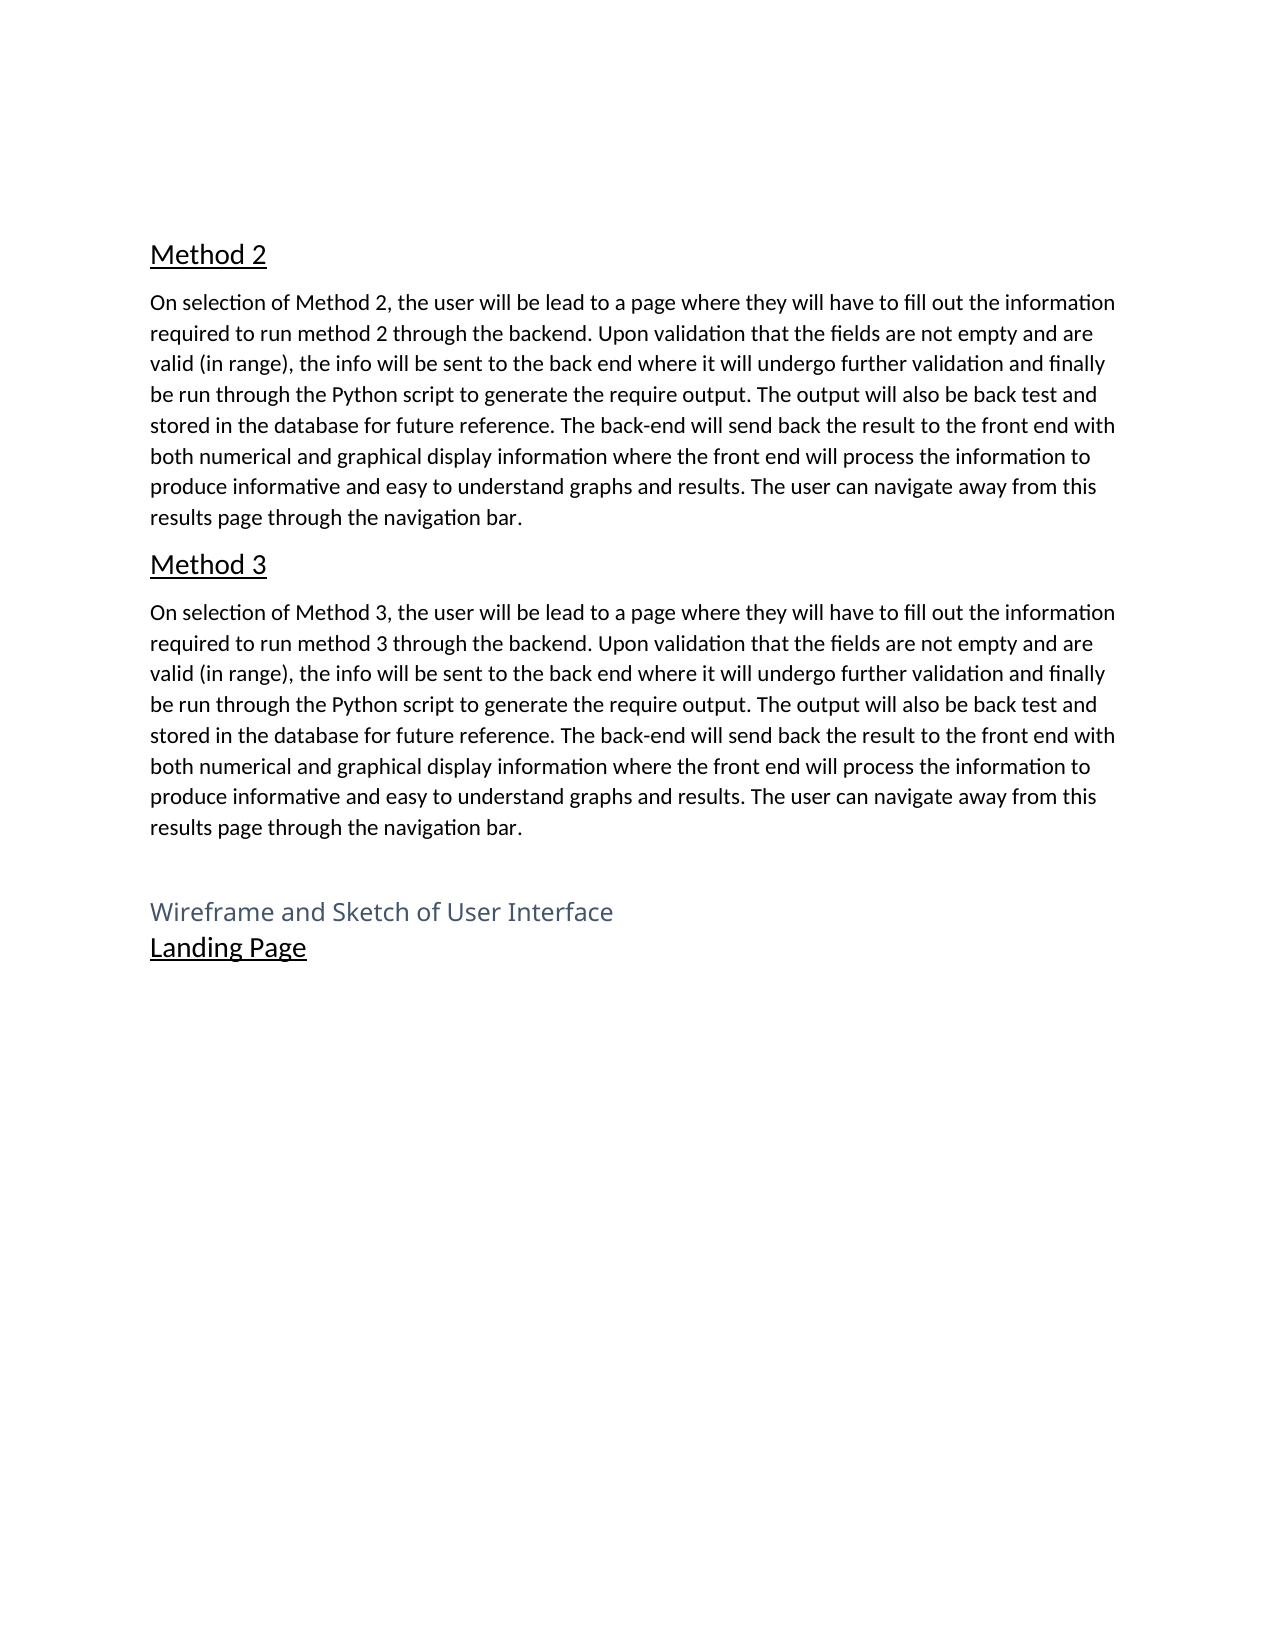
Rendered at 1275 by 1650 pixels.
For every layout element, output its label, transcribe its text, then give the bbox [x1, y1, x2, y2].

text Method 3 [150, 546, 1125, 582]
text Landing Page [150, 929, 1125, 964]
subtitle Wireframe and Sketch of User Interface [150, 895, 1125, 929]
text Method 2 [150, 236, 1125, 272]
text On selection of Method 2, the user will be lead to a page where they will have to fill out the information required to run method 2 through the backend. Upon validation that the fields are not empty and are valid (in range), the info will be sent to the back end where it will undergo further validation and finally be run through the Python script to generate the require output. The output will also be back test and stored in the database for future reference. The back-end will send back the result to the front end with both numerical and graphical display information where the front end will process the information to produce informative and easy to understand graphs and results. The user can navigate away from this results page through the navigation bar. [150, 288, 1125, 531]
text On selection of Method 3, the user will be lead to a page where they will have to fill out the information required to run method 3 through the backend. Upon validation that the fields are not empty and are valid (in range), the info will be sent to the back end where it will undergo further validation and finally be run through the Python script to generate the require output. The output will also be back test and stored in the database for future reference. The back-end will send back the result to the front end with both numerical and graphical display information where the front end will process the information to produce informative and easy to understand graphs and results. The user can navigate away from this results page through the navigation bar. [150, 598, 1125, 841]
